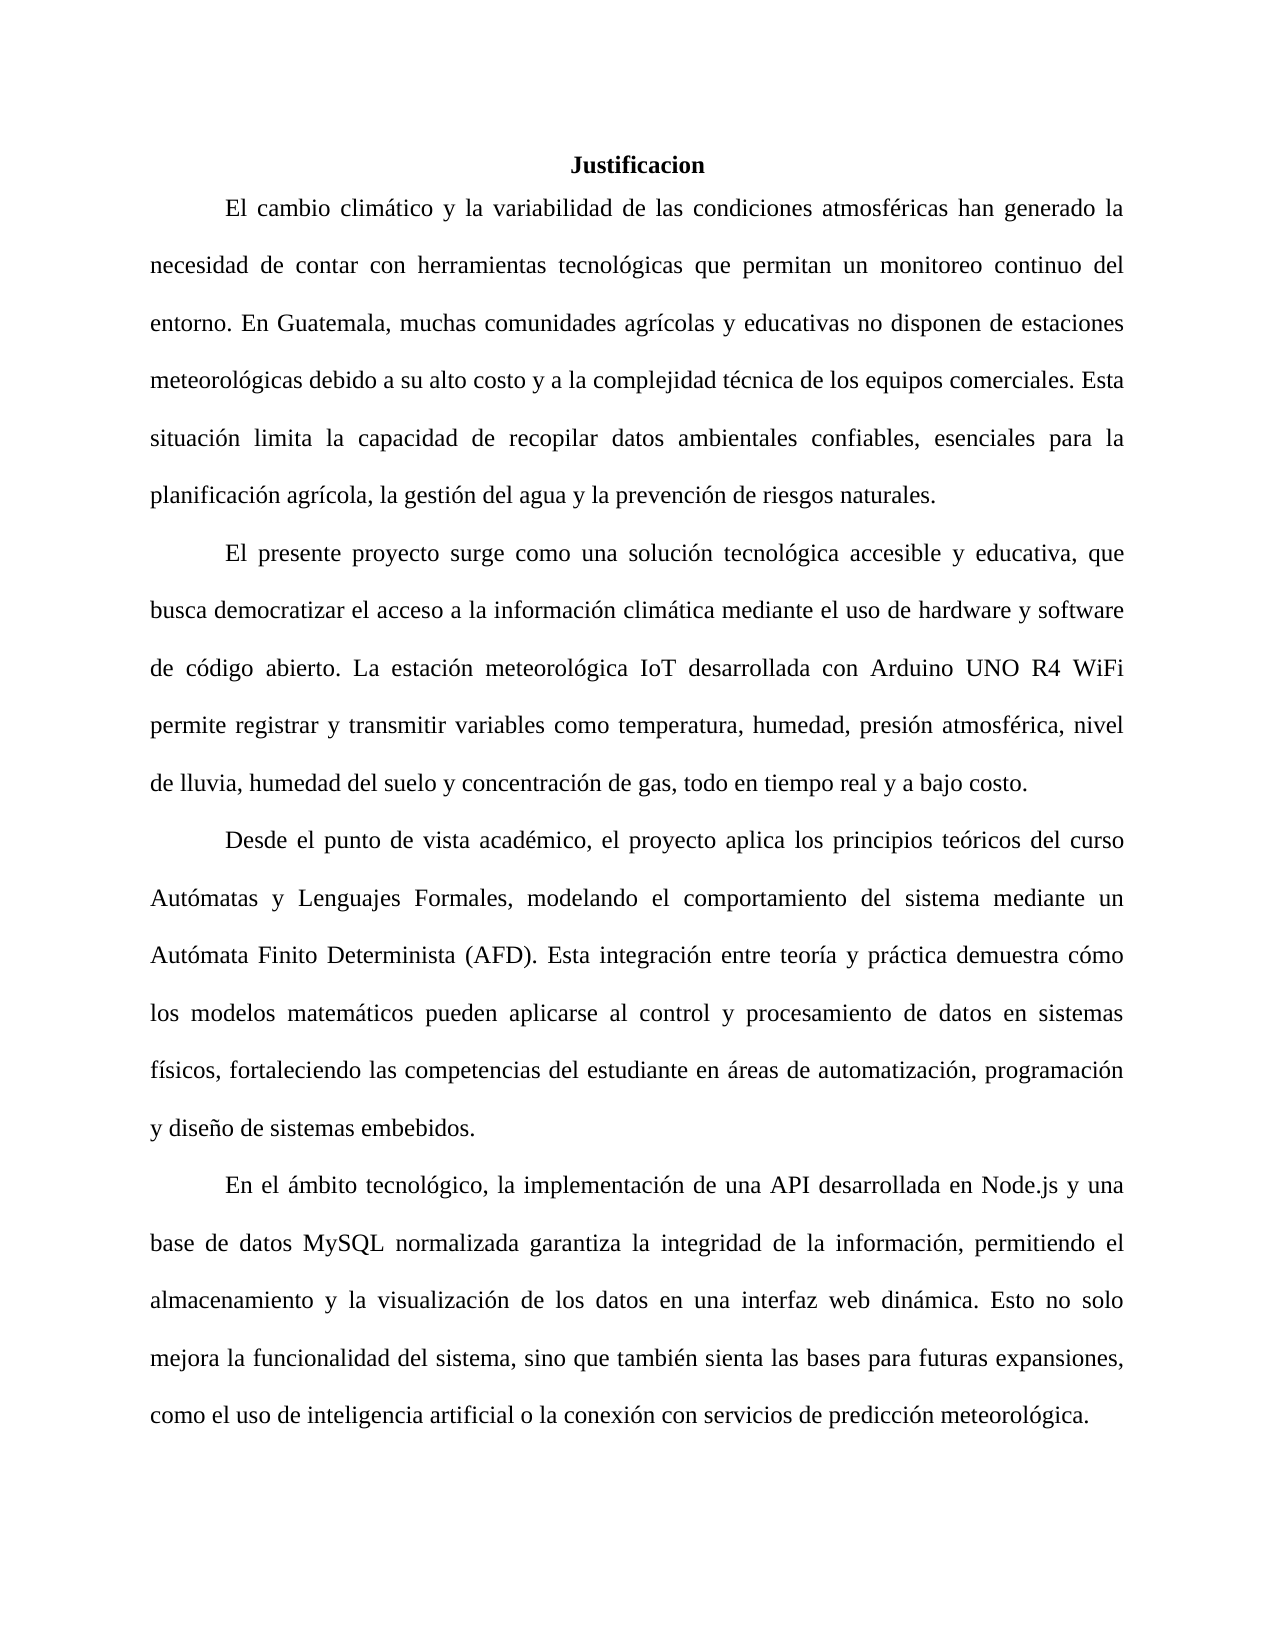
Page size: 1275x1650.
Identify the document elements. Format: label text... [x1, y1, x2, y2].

text Desde el punto de vista académico, el proyecto aplica los principios teóricos del curso Autómatas y Lenguajes Formales, modelando el comportamiento del sistema mediante un Autómata Finito Determinista (AFD). Esta integración entre teoría y práctica demuestra cómo los modelos matemáticos pueden aplicarse al control y procesamiento de datos en sistemas físicos, fortaleciendo las competencias del estudiante en áreas de automatización, programación y diseño de sistemas embebidos. [150, 826, 1125, 1142]
text En el ámbito tecnológico, la implementación de una API desarrollada en Node.js y una base de datos MySQL normalizada garantiza la integridad de la información, permitiendo el almacenamiento y la visualización de los datos en una interfaz web dinámica. Esto no solo mejora la funcionalidad del sistema, sino que también sienta las bases para futuras expansiones, como el uso de inteligencia artificial o la conexión con servicios de predicción meteorológica. [150, 1171, 1125, 1429]
text El presente proyecto surge como una solución tecnológica accesible y educativa, que busca democratizar el acceso a la información climática mediante el uso de hardware y software de código abierto. La estación meteorológica IoT desarrollada con Arduino UNO R4 WiFi permite registrar y transmitir variables como temperatura, humedad, presión atmosférica, nivel de lluvia, humedad del suelo y concentración de gas, todo en tiempo real y a bajo costo. [150, 538, 1125, 797]
subtitle Justificacion [150, 150, 1125, 179]
text El cambio climático y la variabilidad de las condiciones atmosféricas han generado la necesidad de contar con herramientas tecnológicas que permitan un monitoreo continuo del entorno. En Guatemala, muchas comunidades agrícolas y educativas no disponen de estaciones meteorológicas debido a su alto costo y a la complejidad técnica de los equipos comerciales. Esta situación limita la capacidad de recopilar datos ambientales confiables, esenciales para la planificación agrícola, la gestión del agua y la prevención de riesgos naturales. [150, 193, 1125, 509]
